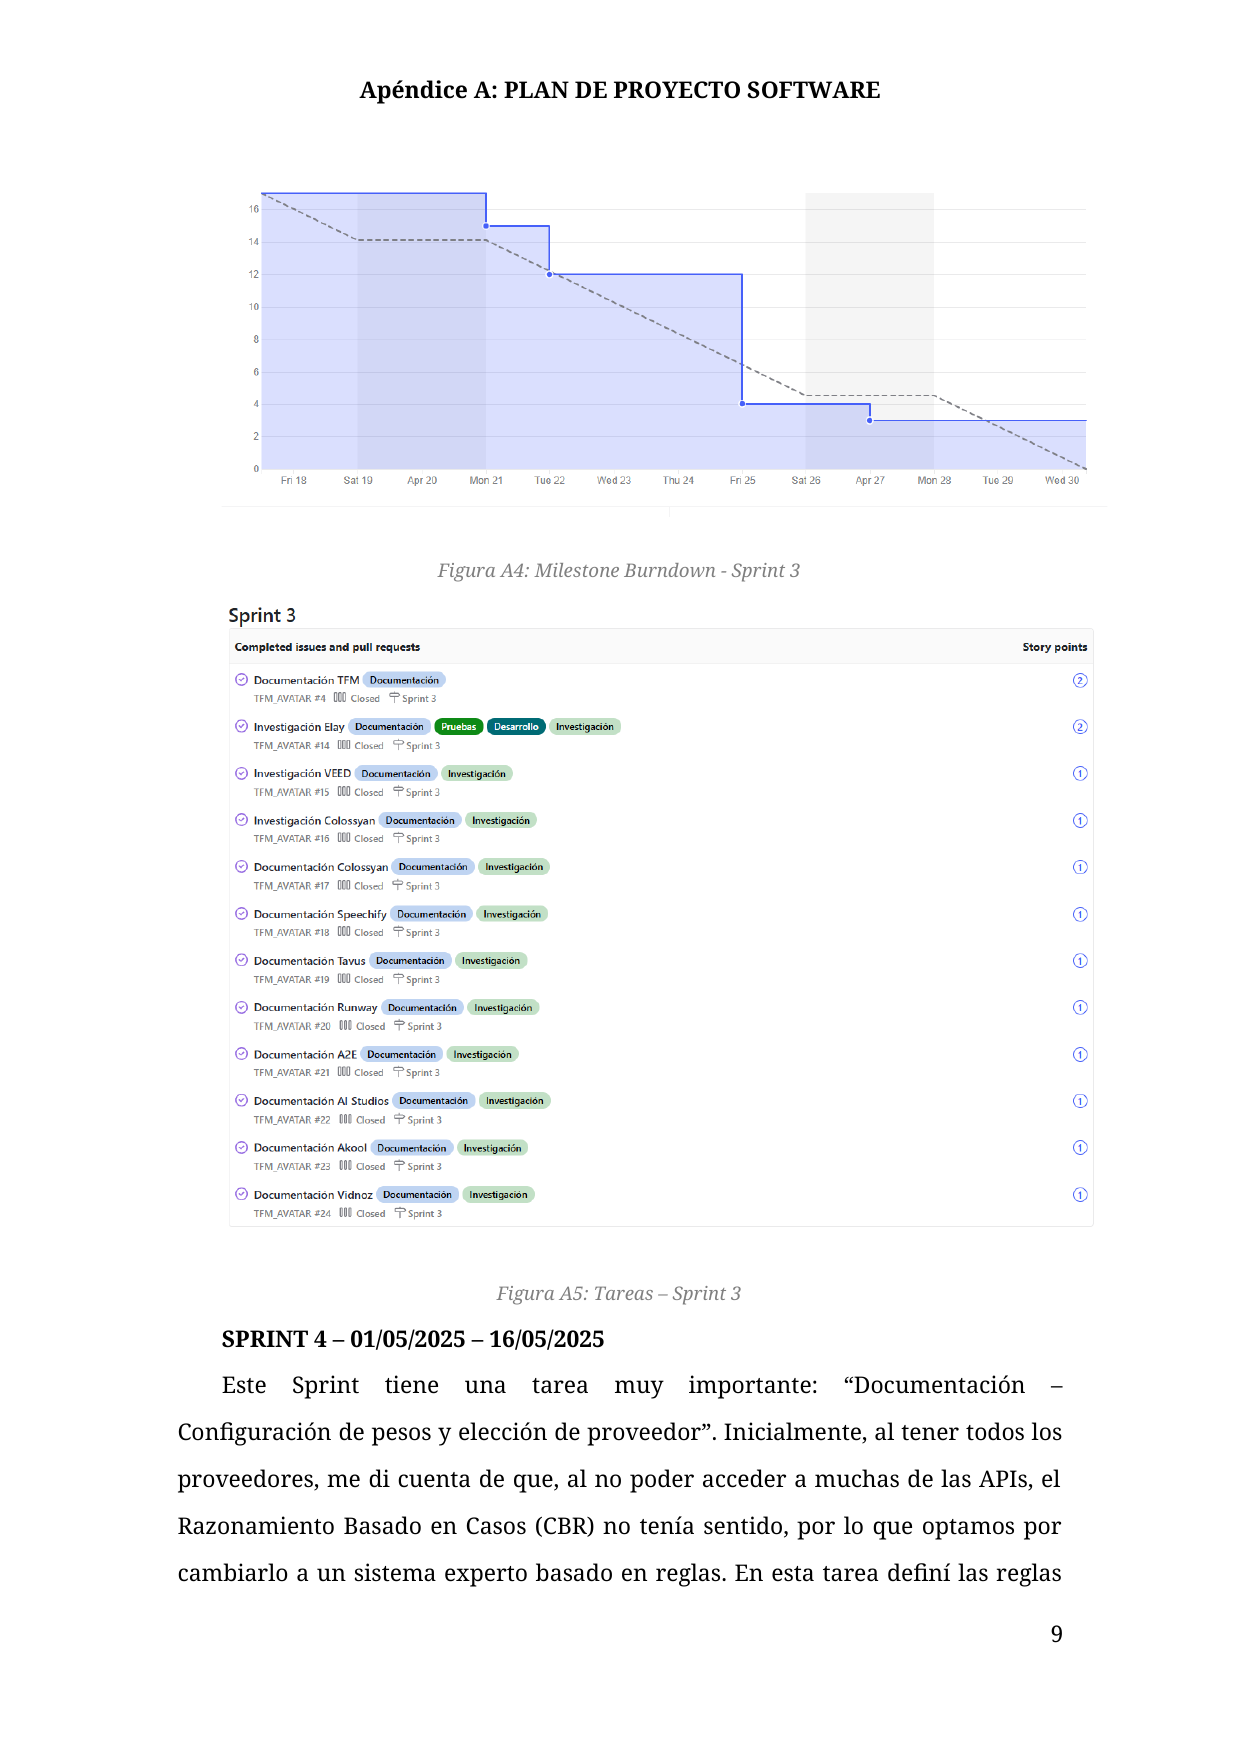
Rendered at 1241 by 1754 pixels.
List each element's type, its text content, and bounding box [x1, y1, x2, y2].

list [177, 1369, 1063, 1588]
text Figura A5: Tareas – Sprint 3 [177, 1280, 1063, 1306]
picture [221, 147, 1108, 517]
list SPRINT 4 – 01/05/2025 – 16/05/2025 [177, 1322, 1063, 1354]
picture [221, 599, 1108, 1240]
text Figura A4: Milestone Burndown - Sprint 3 [177, 557, 1063, 583]
